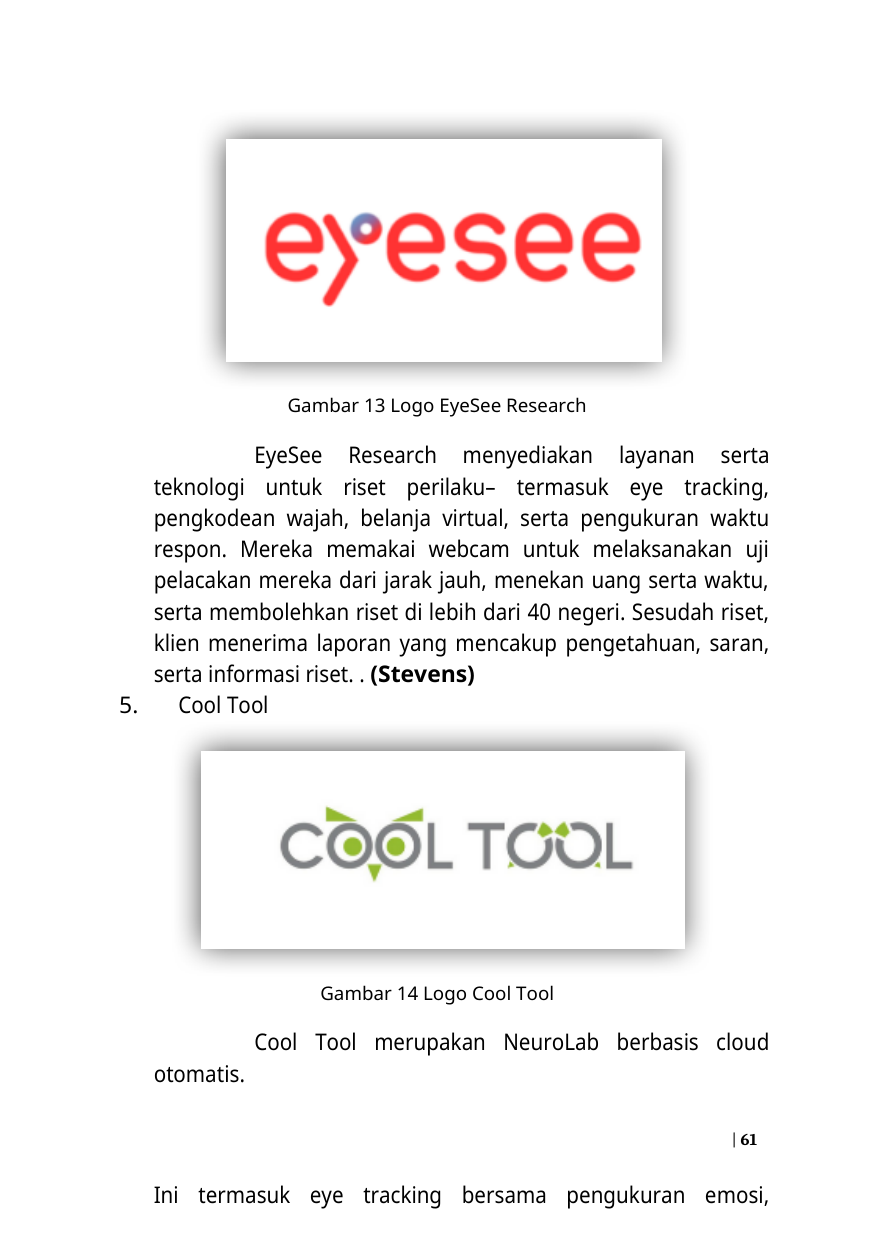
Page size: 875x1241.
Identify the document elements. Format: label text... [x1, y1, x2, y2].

text | 61 [104, 1131, 757, 1150]
picture [201, 751, 685, 949]
subtitle Cool Tool [119, 689, 770, 720]
picture [226, 139, 662, 362]
text Gambar 13 Logo EyeSee Research [104, 393, 770, 418]
subtitle Cool Tool merupakan NeuroLab berbasis cloud otomatis. [118, 1026, 770, 1089]
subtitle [118, 1179, 770, 1211]
text Gambar 14 Logo Cool Tool [104, 980, 770, 1005]
subtitle EyeSee Research menyediakan layanan serta teknologi untuk riset perilaku– termasuk eye tracking, pengkodean wajah, belanja virtual, serta pengukuran waktu respon. Mereka memakai webcam untuk melaksanakan uji pelacakan mereka dari jarak jauh, menekan uang serta waktu, serta membolehkan riset di lebih dari 40 negeri. Sesudah riset, klien menerima laporan yang mencakup pengetahuan, saran, serta informasi riset. . [118, 439, 770, 689]
